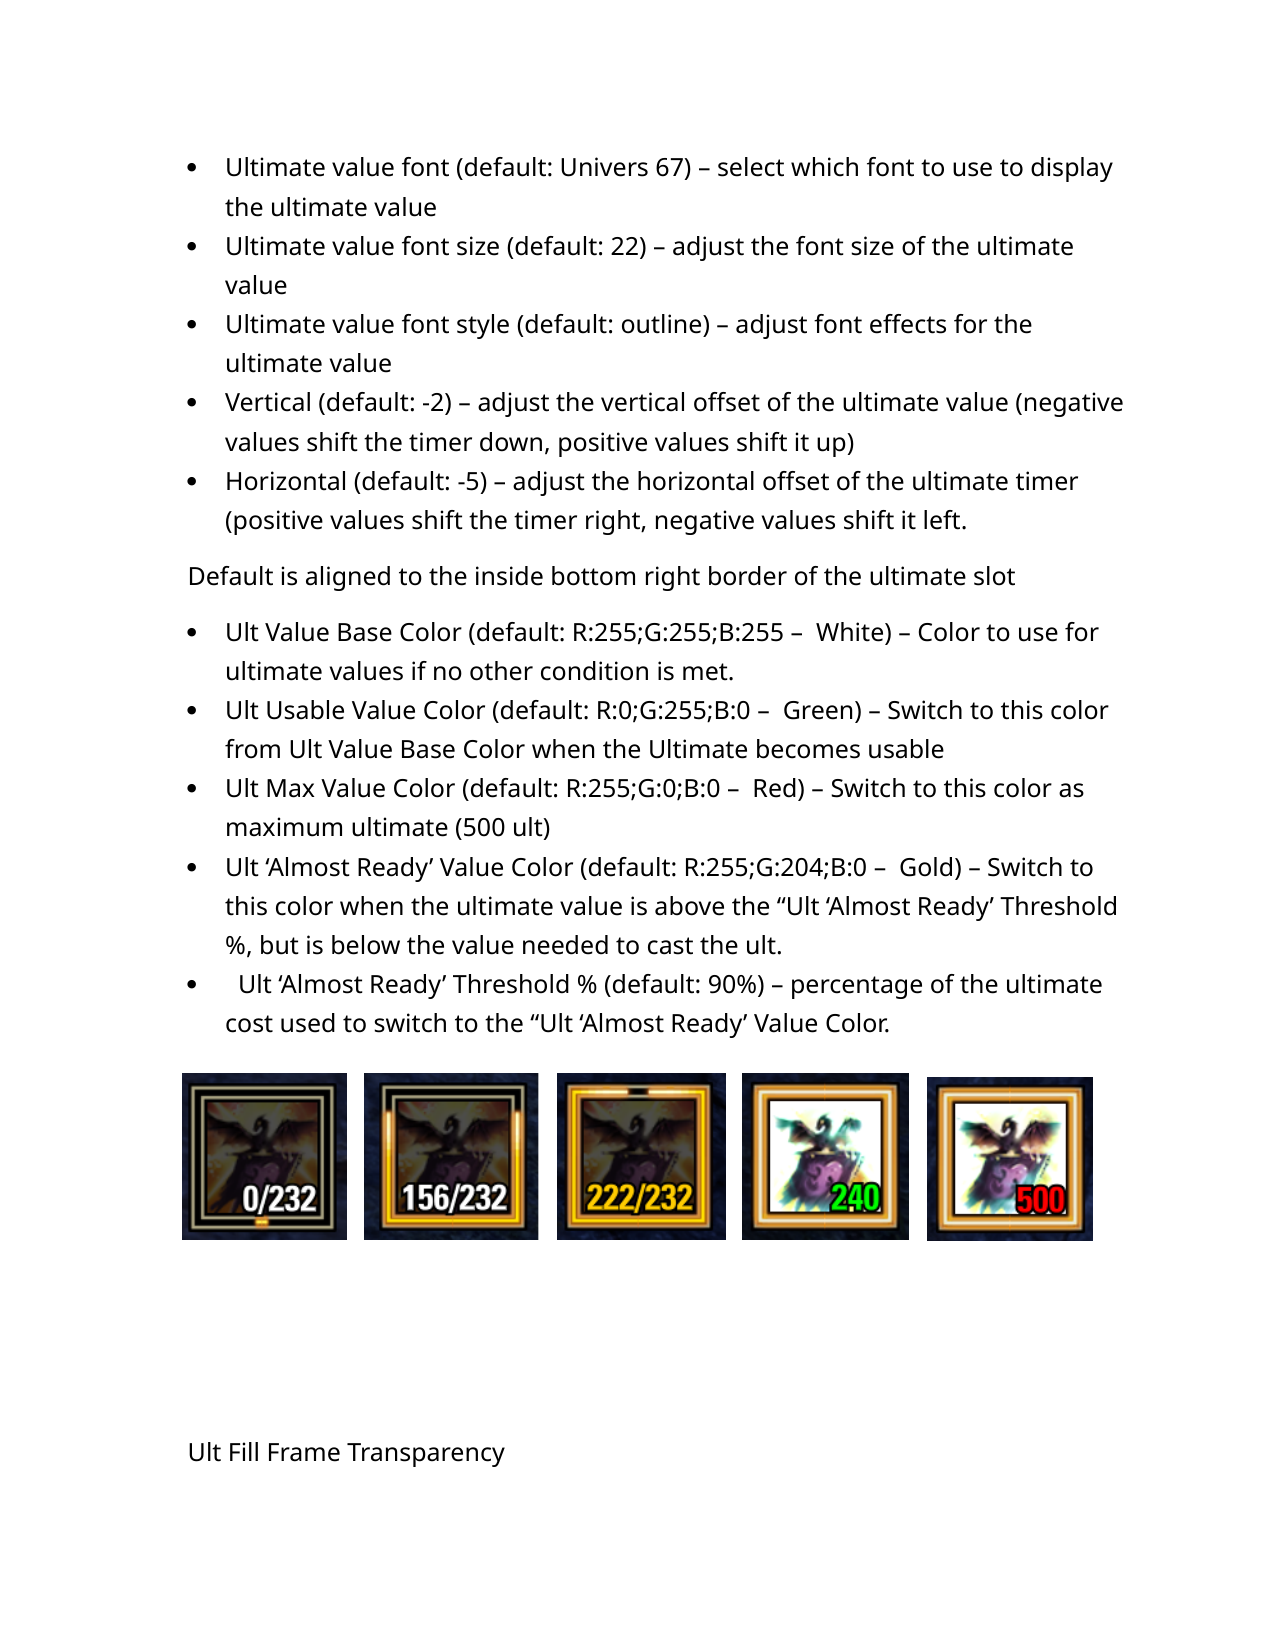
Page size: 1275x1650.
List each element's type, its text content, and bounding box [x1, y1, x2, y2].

list Ultimate value font size (default: 22) – adjust the font size of the ultimate value [187, 228, 1125, 302]
list Ult Usable Value Color (default: R:0;G:255;B:0 – Green) – Switch to this color from Ult Value Base Color when the Ultimate becomes usable [187, 692, 1125, 766]
list Ult ‘Almost Ready’ Value Color (default: R:255;G:204;B:0 – Gold) – Switch to this color when the ultimate value is above the “Ult ‘Almost Ready’ Threshold %, but is below the value needed to cast the ult. [187, 849, 1125, 962]
list Ult ‘Almost Ready’ Threshold % (default: 90%) – percentage of the ultimate cost used to switch to the “Ult ‘Almost Ready’ Value Color. [187, 967, 1125, 1040]
text Ult Fill Frame Transparency [187, 1435, 1125, 1469]
list Ult Value Base Color (default: R:255;G:255;B:255 – White) – Color to use for ultimate values if no other condition is met. [187, 614, 1125, 687]
picture [927, 1077, 1093, 1241]
list Ultimate value font style (default: outline) – adjust font effects for the ultimate value [187, 307, 1125, 380]
list Horizontal (default: -5) – adjust the horizontal offset of the ultimate timer (positive values shift the timer right, negative values shift it left. [187, 463, 1125, 537]
picture [742, 1073, 909, 1240]
picture [182, 1073, 347, 1240]
picture [557, 1073, 726, 1240]
list Ultimate value font (default: Univers 67) – select which font to use to display the ultimate value [187, 150, 1125, 223]
text Default is aligned to the inside bottom right border of the ultimate slot [187, 558, 1125, 592]
picture [364, 1073, 539, 1240]
list Vertical (default: -2) – adjust the vertical offset of the ultimate value (negative values shift the timer down, positive values shift it up) [187, 385, 1125, 458]
list Ult Max Value Color (default: R:255;G:0;B:0 – Red) – Switch to this color as maximum ultimate (500 ult) [187, 771, 1125, 844]
